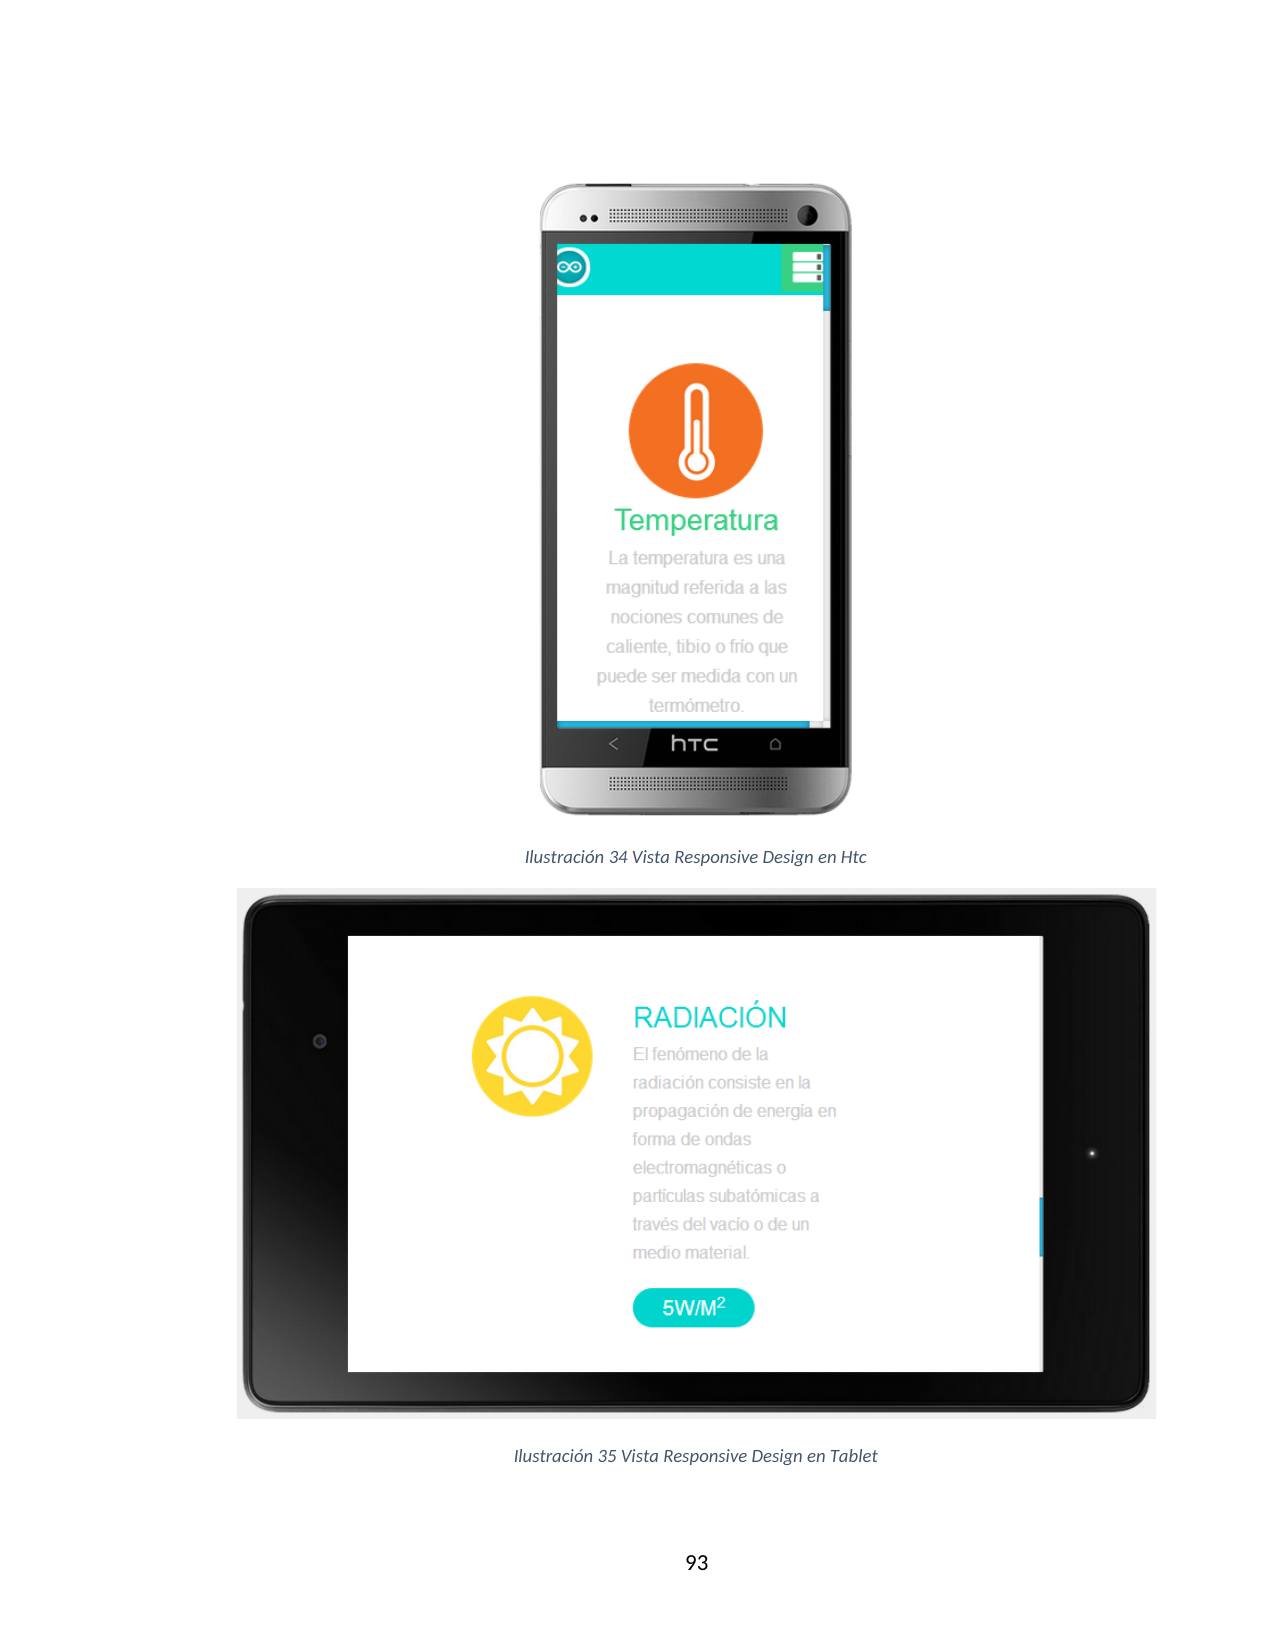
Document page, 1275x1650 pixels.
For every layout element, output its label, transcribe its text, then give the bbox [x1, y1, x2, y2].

picture [236, 888, 1157, 1419]
text Ilustración 34 Vista Responsive Design en Htc [236, 845, 1157, 868]
text Ilustración 35 Vista Responsive Design en Tablet [236, 1444, 1157, 1467]
picture [539, 177, 854, 821]
